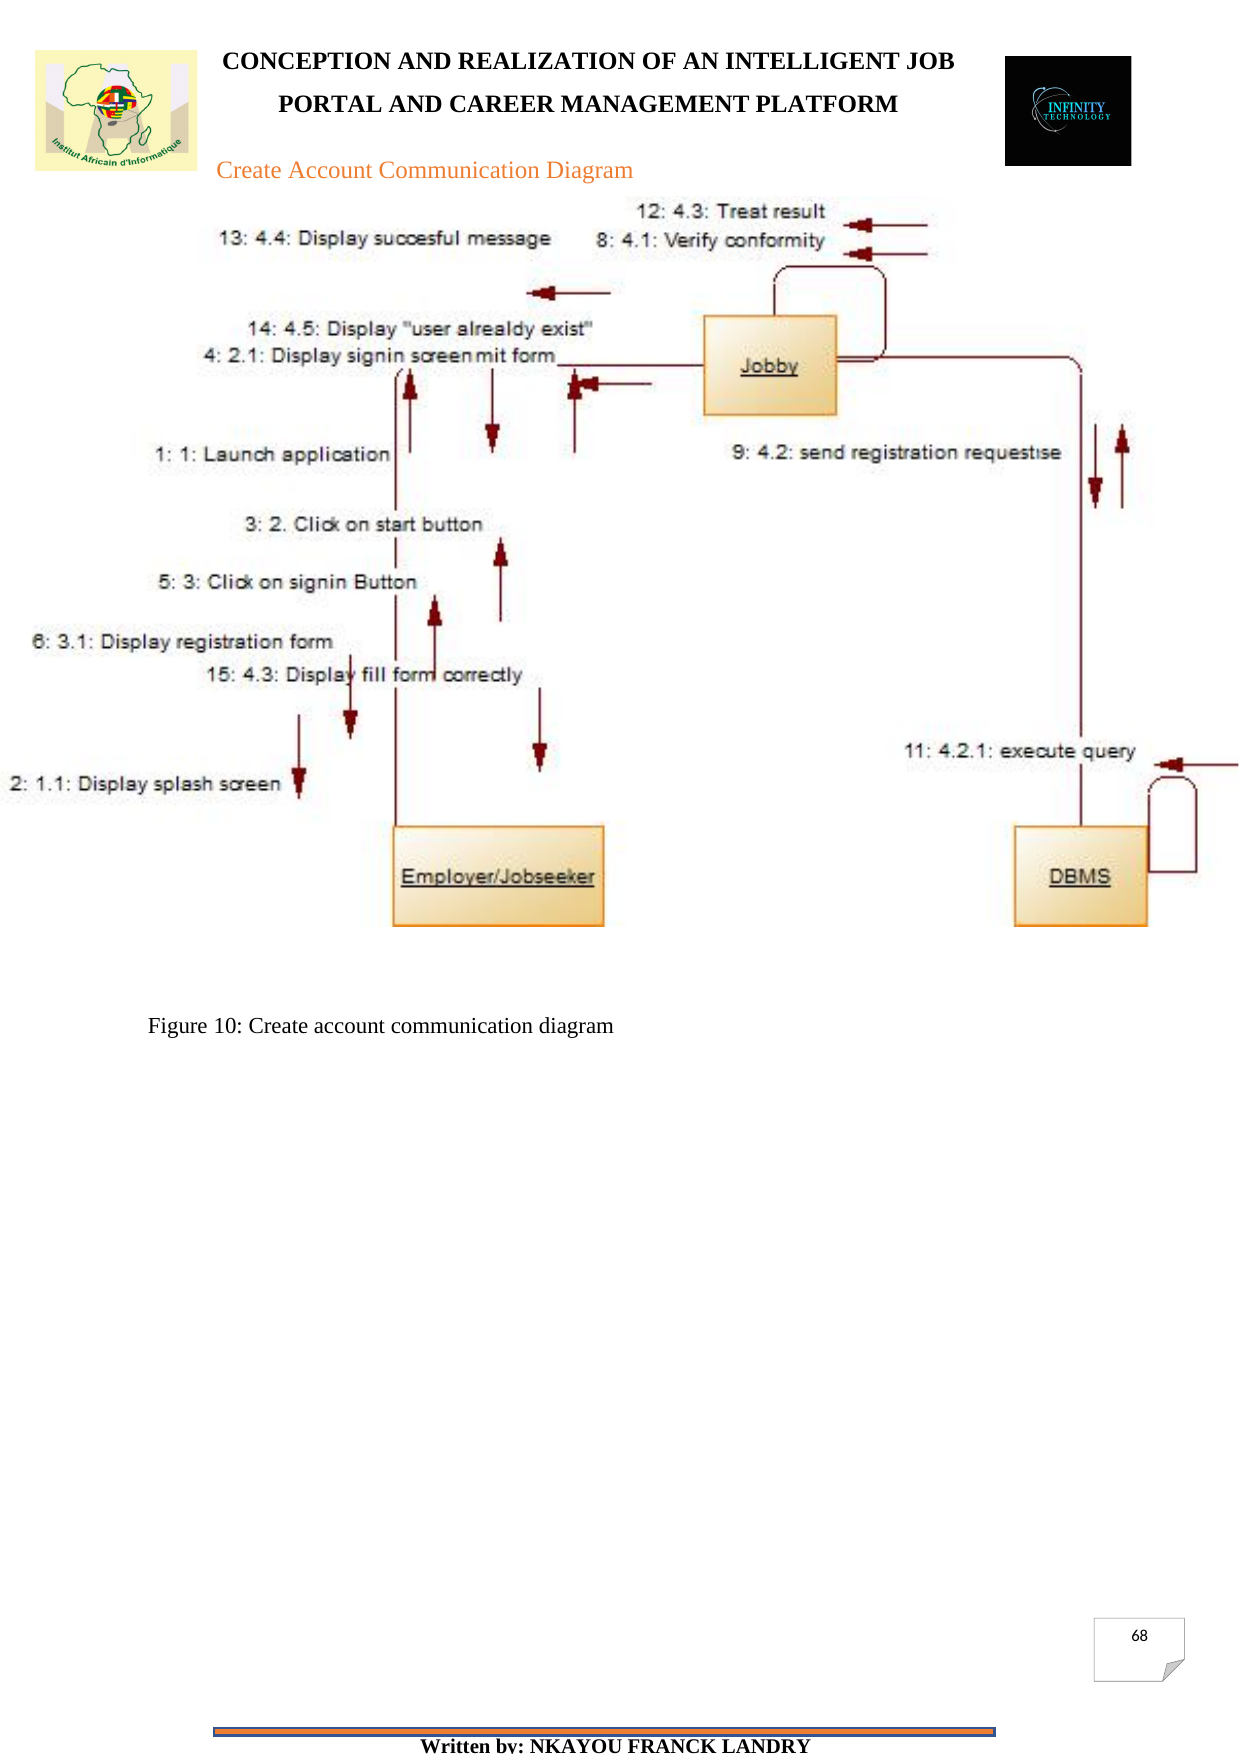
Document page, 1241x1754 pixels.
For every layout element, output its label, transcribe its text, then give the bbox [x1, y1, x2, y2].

subtitle Create Account Communication Diagram [147, 155, 1093, 184]
picture [1005, 56, 1132, 166]
picture [35, 50, 198, 171]
picture [0, 196, 1239, 927]
text Figure 10: Create account communication diagram [148, 1013, 1093, 1039]
